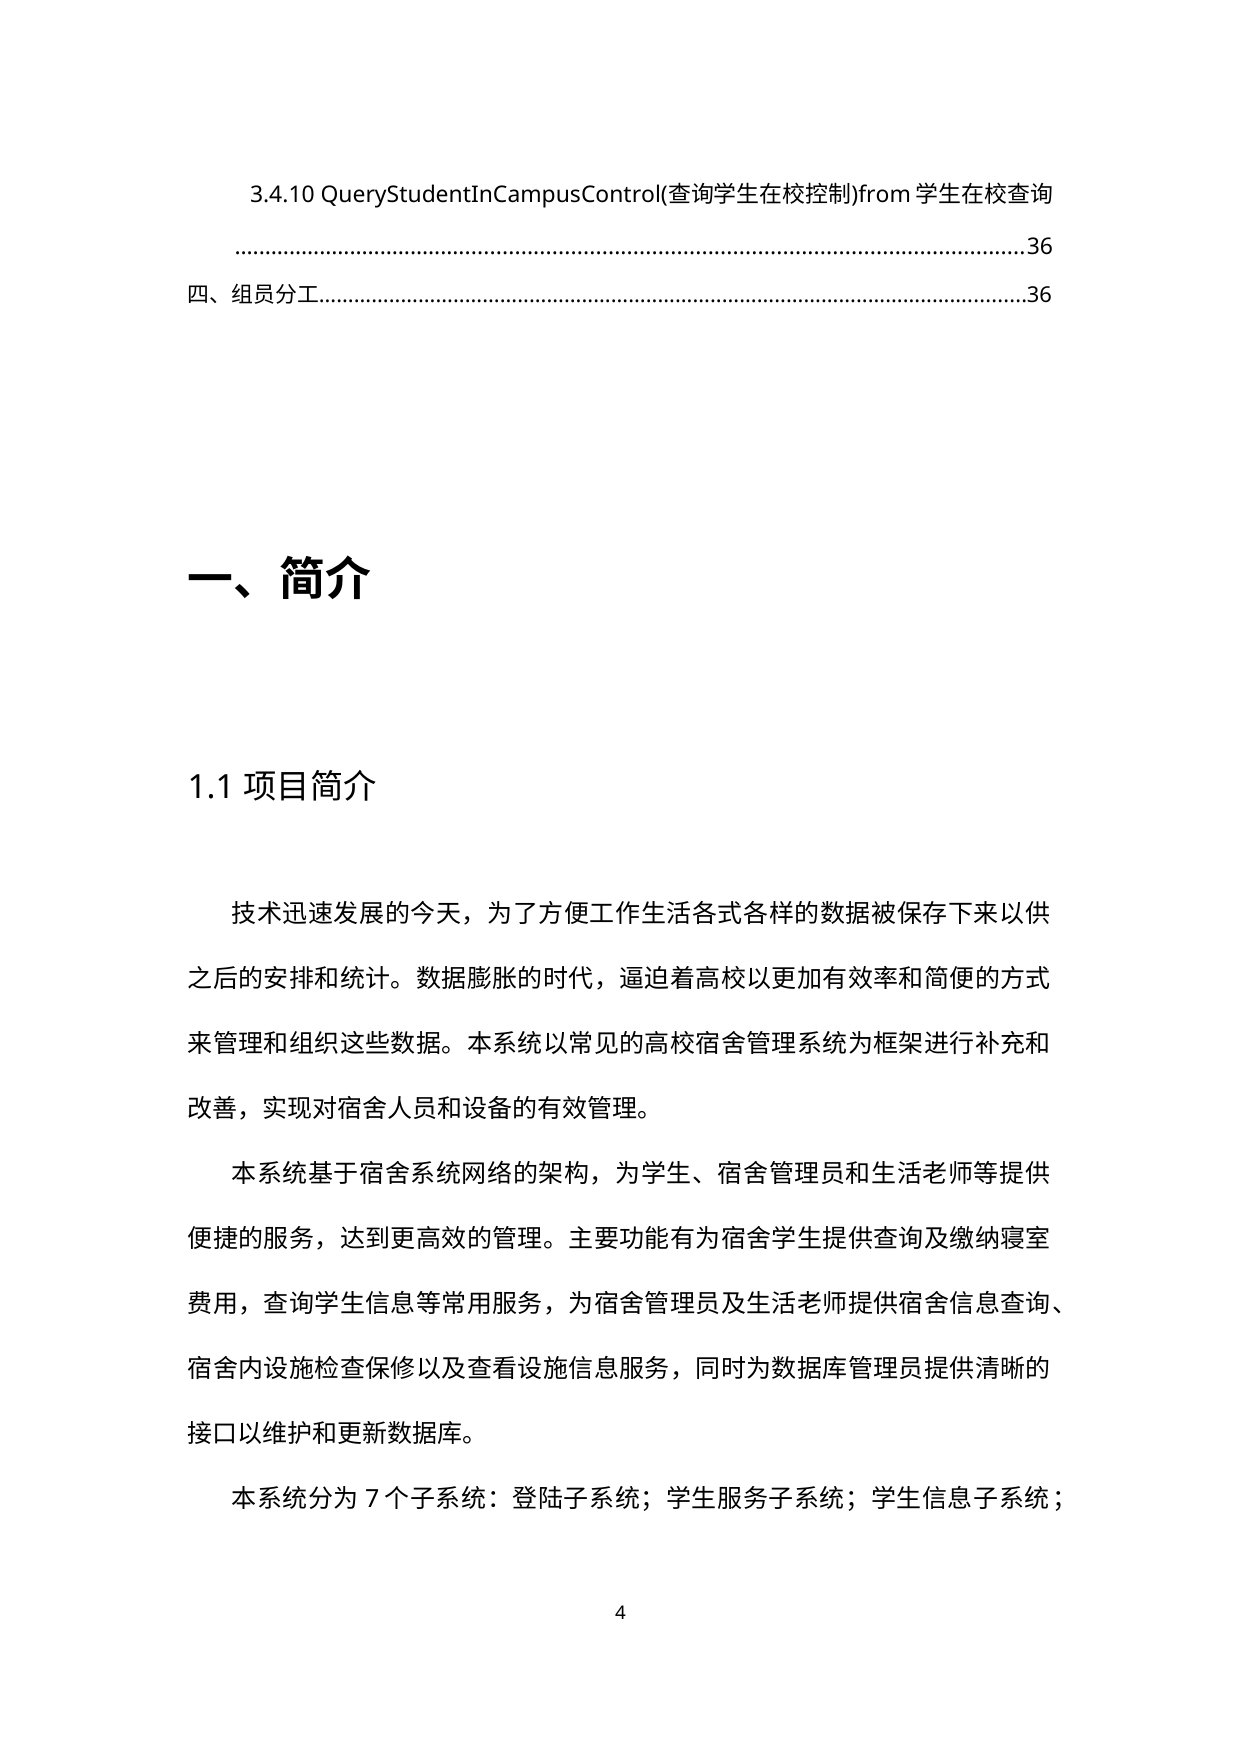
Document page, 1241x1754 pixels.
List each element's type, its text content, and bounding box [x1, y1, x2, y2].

subtitle 一、简介 [187, 527, 1053, 624]
subtitle 1.1 项目简介 [187, 752, 1053, 817]
text 技术迅速发展的今天，为了方便工作生活各式各样的数据被保存下来以供之后的安排和统计。数据膨胀的时代，逼迫着高校以更加有效率和简便的方式来管理和组织这些数据。本系统以常见的高校宿舍管理系统为框架进行补充和改善，实现对宿舍人员和设备的有效管理。 [187, 879, 1053, 1139]
text 本系统基于宿舍系统网络的架构，为学生、宿舍管理员和生活老师等提供便捷的服务，达到更高效的管理。主要功能有为宿舍学生提供查询及缴纳寝室费用，查询学生信息等常用服务，为宿舍管理员及生活老师提供宿舍信息查询、宿舍内设施检查保修以及查看设施信息服务，同时为数据库管理员提供清晰的接口以维护和更新数据库。 [187, 1139, 1053, 1464]
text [187, 1464, 1053, 1529]
